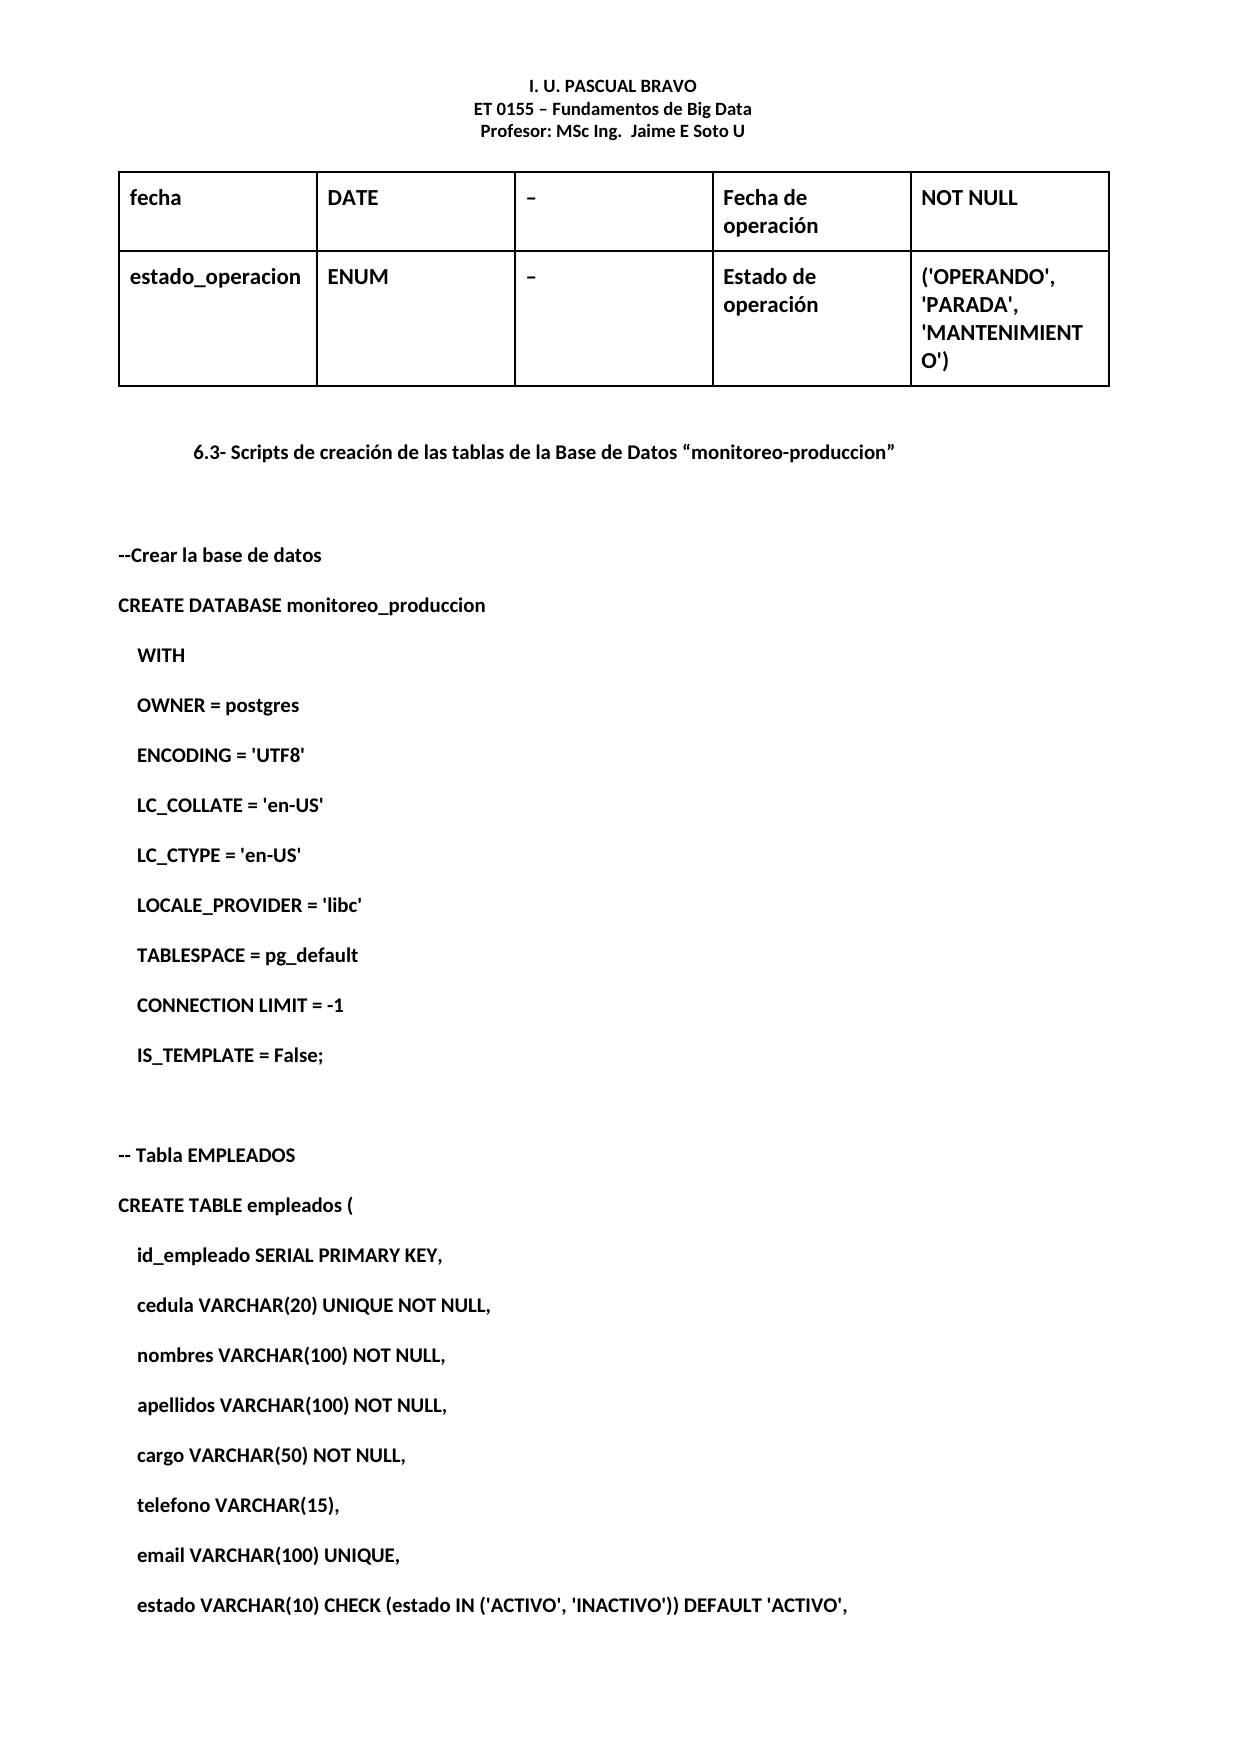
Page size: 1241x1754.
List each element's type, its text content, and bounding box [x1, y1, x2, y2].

table_cell Fecha de operación [714, 173, 910, 249]
text -- Tabla EMPLEADOS [118, 1143, 1107, 1168]
table_cell – [516, 173, 712, 249]
text telefono VARCHAR(15), [118, 1493, 1107, 1518]
text CONNECTION LIMIT = -1 [118, 993, 1107, 1018]
text apellidos VARCHAR(100) NOT NULL, [118, 1393, 1107, 1418]
text 6.3- Scripts de creación de las tablas de la Base de Datos “monitoreo-produccion” [118, 439, 1107, 465]
table_cell ('OPERANDO', 'PARADA', 'MANTENIMIENTO') [912, 252, 1108, 384]
text email VARCHAR(100) UNIQUE, [118, 1543, 1107, 1568]
table_cell NOT NULL [912, 173, 1108, 249]
table_cell ENUM [318, 252, 514, 384]
text LC_COLLATE = 'en-US' [118, 793, 1107, 818]
table_cell Estado de operación [714, 252, 910, 384]
text CREATE TABLE empleados ( [118, 1193, 1107, 1218]
table_cell DATE [318, 173, 514, 249]
text IS_TEMPLATE = False; [118, 1043, 1107, 1068]
text LOCALE_PROVIDER = 'libc' [118, 893, 1107, 918]
table_cell estado_operacion [120, 252, 316, 384]
text id_empleado SERIAL PRIMARY KEY, [118, 1243, 1107, 1268]
text LC_CTYPE = 'en-US' [118, 843, 1107, 868]
text OWNER = postgres [118, 693, 1107, 718]
table_cell – [516, 252, 712, 384]
text cargo VARCHAR(50) NOT NULL, [118, 1443, 1107, 1468]
text CREATE DATABASE monitoreo_produccion [118, 593, 1107, 618]
text ENCODING = 'UTF8' [118, 743, 1107, 768]
text WITH [118, 643, 1107, 668]
text --Crear la base de datos [118, 543, 1107, 568]
text TABLESPACE = pg_default [118, 943, 1107, 968]
text nombres VARCHAR(100) NOT NULL, [118, 1343, 1107, 1368]
text cedula VARCHAR(20) UNIQUE NOT NULL, [118, 1293, 1107, 1318]
table_cell fecha [120, 173, 316, 249]
text estado VARCHAR(10) CHECK (estado IN ('ACTIVO', 'INACTIVO')) DEFAULT 'ACTIVO', [118, 1593, 1107, 1618]
